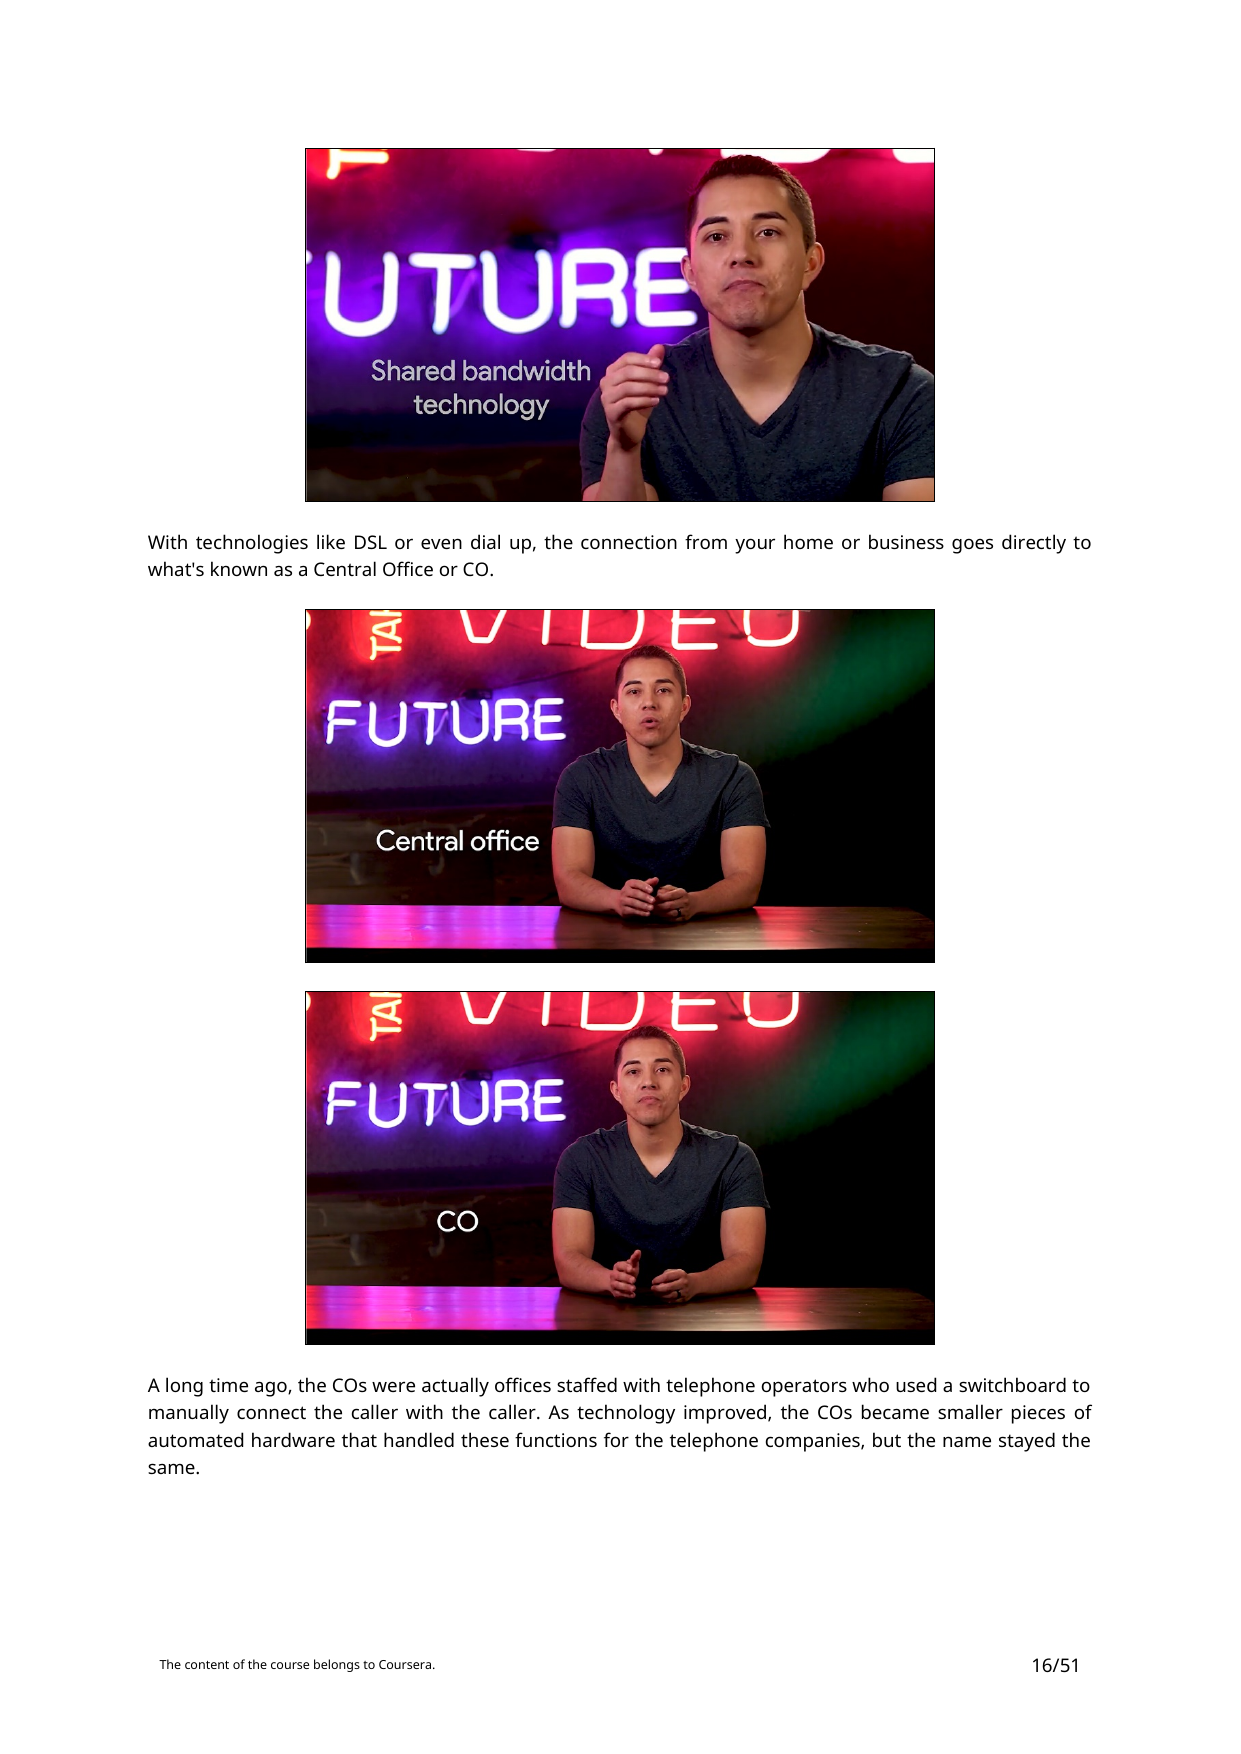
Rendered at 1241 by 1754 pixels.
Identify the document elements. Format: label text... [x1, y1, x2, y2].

picture [306, 149, 934, 501]
text With technologies like DSL or even dial up, the connection from your home or business goes directly to what's known as a Central Office or CO. [148, 529, 1093, 582]
picture [306, 610, 934, 962]
picture [306, 992, 934, 1344]
text A long time ago, the COs were actually offices staffed with telephone operators who used a switchboard to manually connect the caller with the caller. As technology improved, the COs became smaller pieces of automated hardware that handled these functions for the telephone companies, but the name stayed the same. [148, 1372, 1093, 1480]
